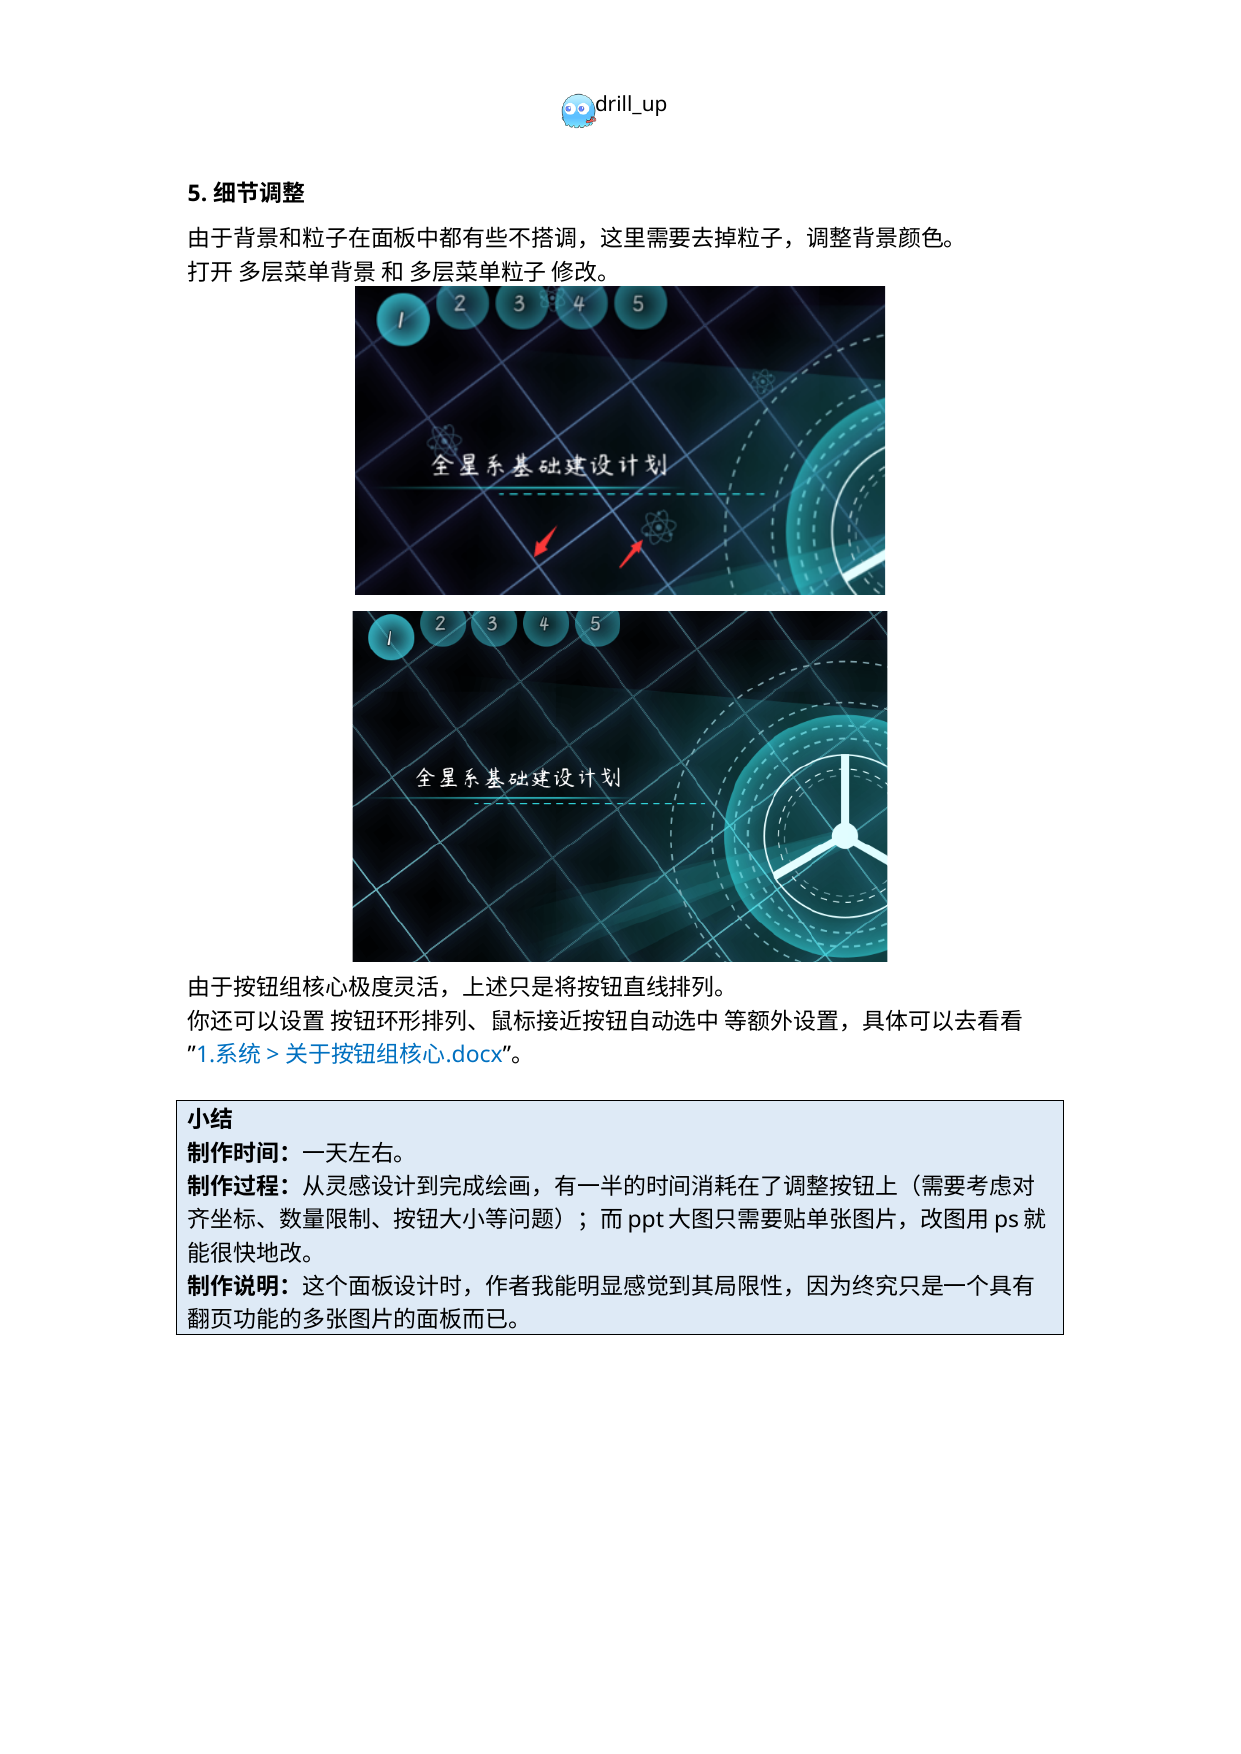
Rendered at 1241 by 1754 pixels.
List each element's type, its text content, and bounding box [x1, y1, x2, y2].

picture [556, 88, 597, 130]
text ”1.系统 > 关于按钮组核心.docx”。 [187, 1036, 1053, 1069]
picture [355, 286, 886, 595]
text 打开 多层菜单背景 和 多层菜单粒子 修改。 [187, 253, 1053, 287]
text 你还可以设置 按钮环形排列、鼠标接近按钮自动选中 等额外设置，具体可以去看看 [187, 1002, 1053, 1036]
subtitle 5. 细节调整 [187, 174, 1053, 208]
table_header 小结 制作时间：一天左右。 制作过程：从灵感设计到完成绘画，有一半的时间消耗在了调整按钮上（需要考虑对齐坐标、数量限制、按钮大小等问题）；而ppt大图只需要贴单张图片，改图用ps就能很快地改。 制作说明：这个面板设计时，作者我能明显感觉到其局限性，因为终究只是一个具有翻页功能的多张图片的面板而已。 [177, 1101, 1063, 1334]
text 由于背景和粒子在面板中都有些不搭调，这里需要去掉粒子，调整背景颜色。 [187, 220, 1053, 253]
text 由于按钮组核心极度灵活，上述只是将按钮直线排列。 [187, 969, 1053, 1002]
picture [352, 611, 888, 962]
